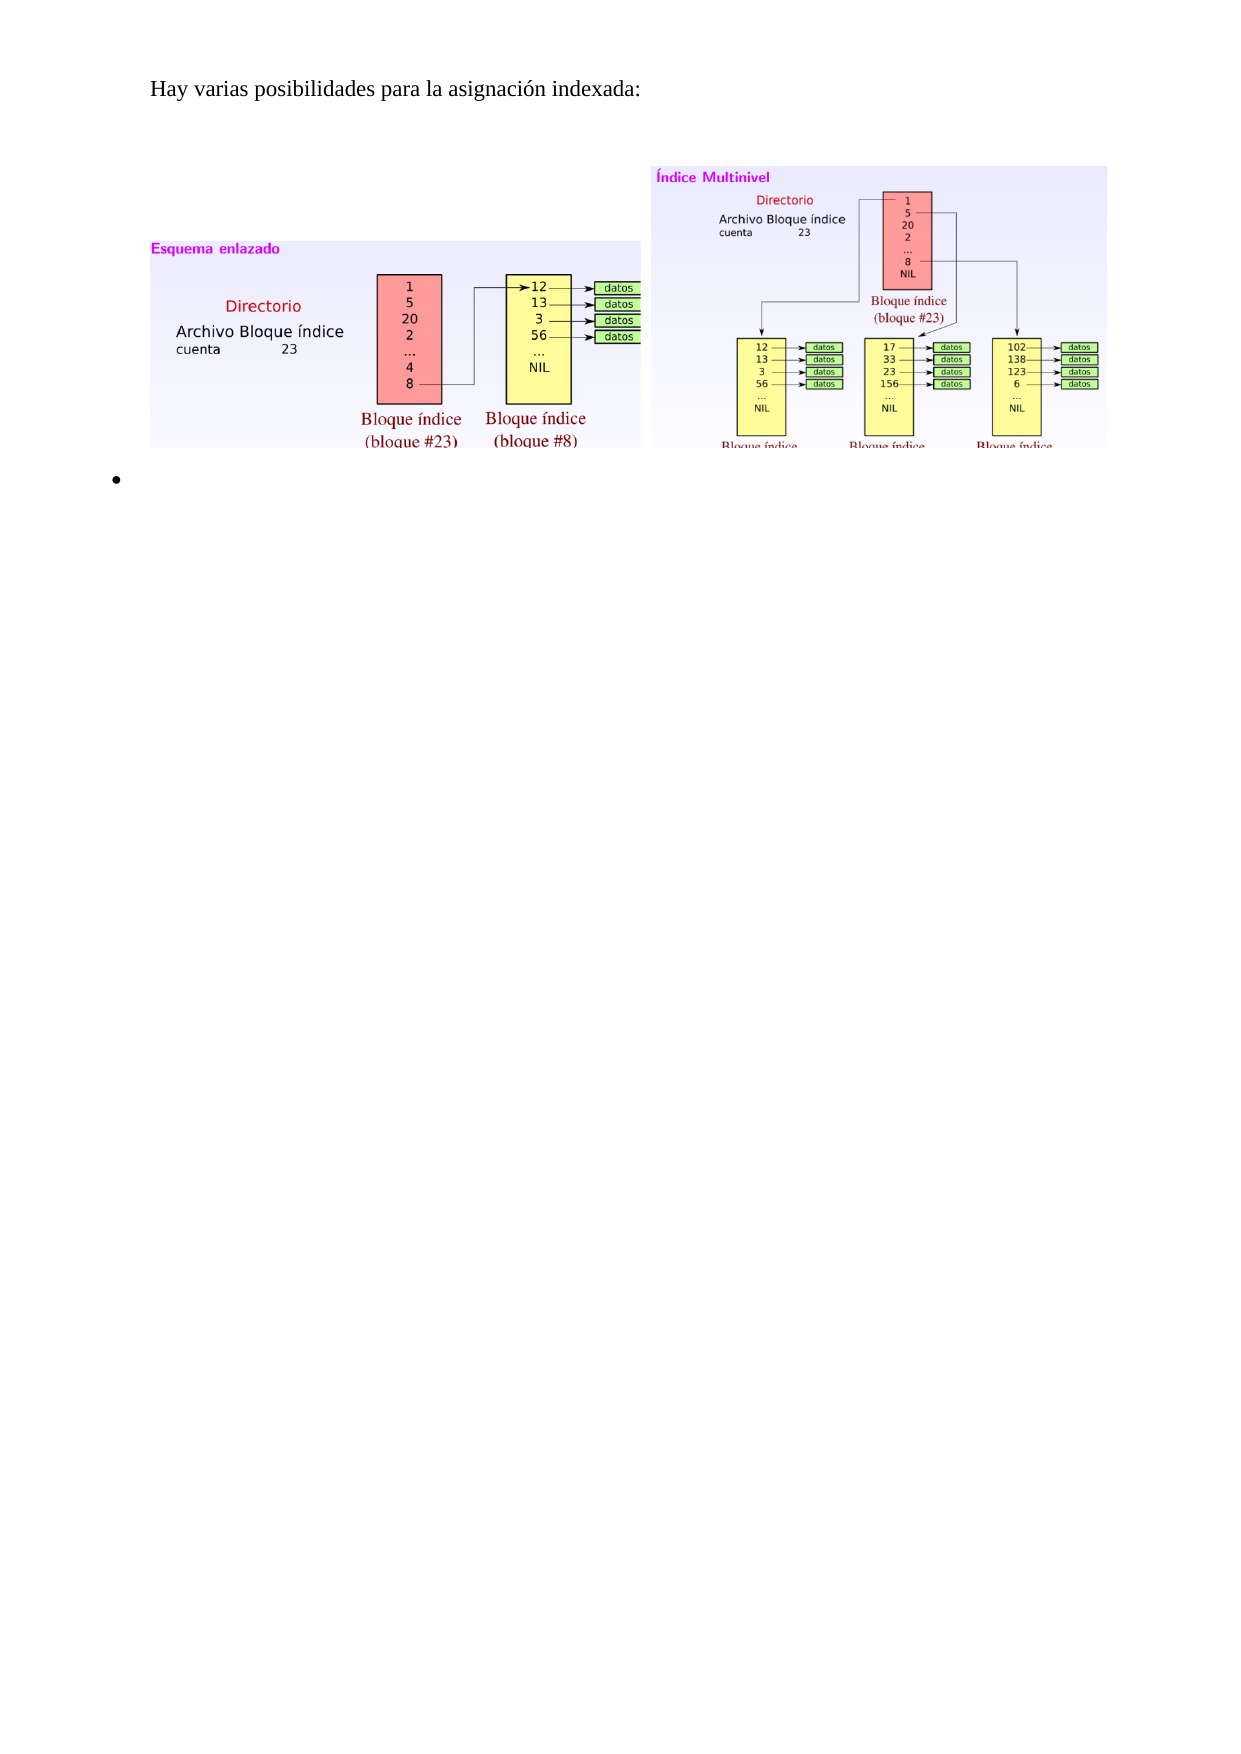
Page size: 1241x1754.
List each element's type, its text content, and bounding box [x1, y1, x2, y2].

list Hay varias posibilidades para la asignación indexada: [150, 75, 1165, 101]
picture [150, 241, 641, 448]
picture [651, 166, 1108, 448]
